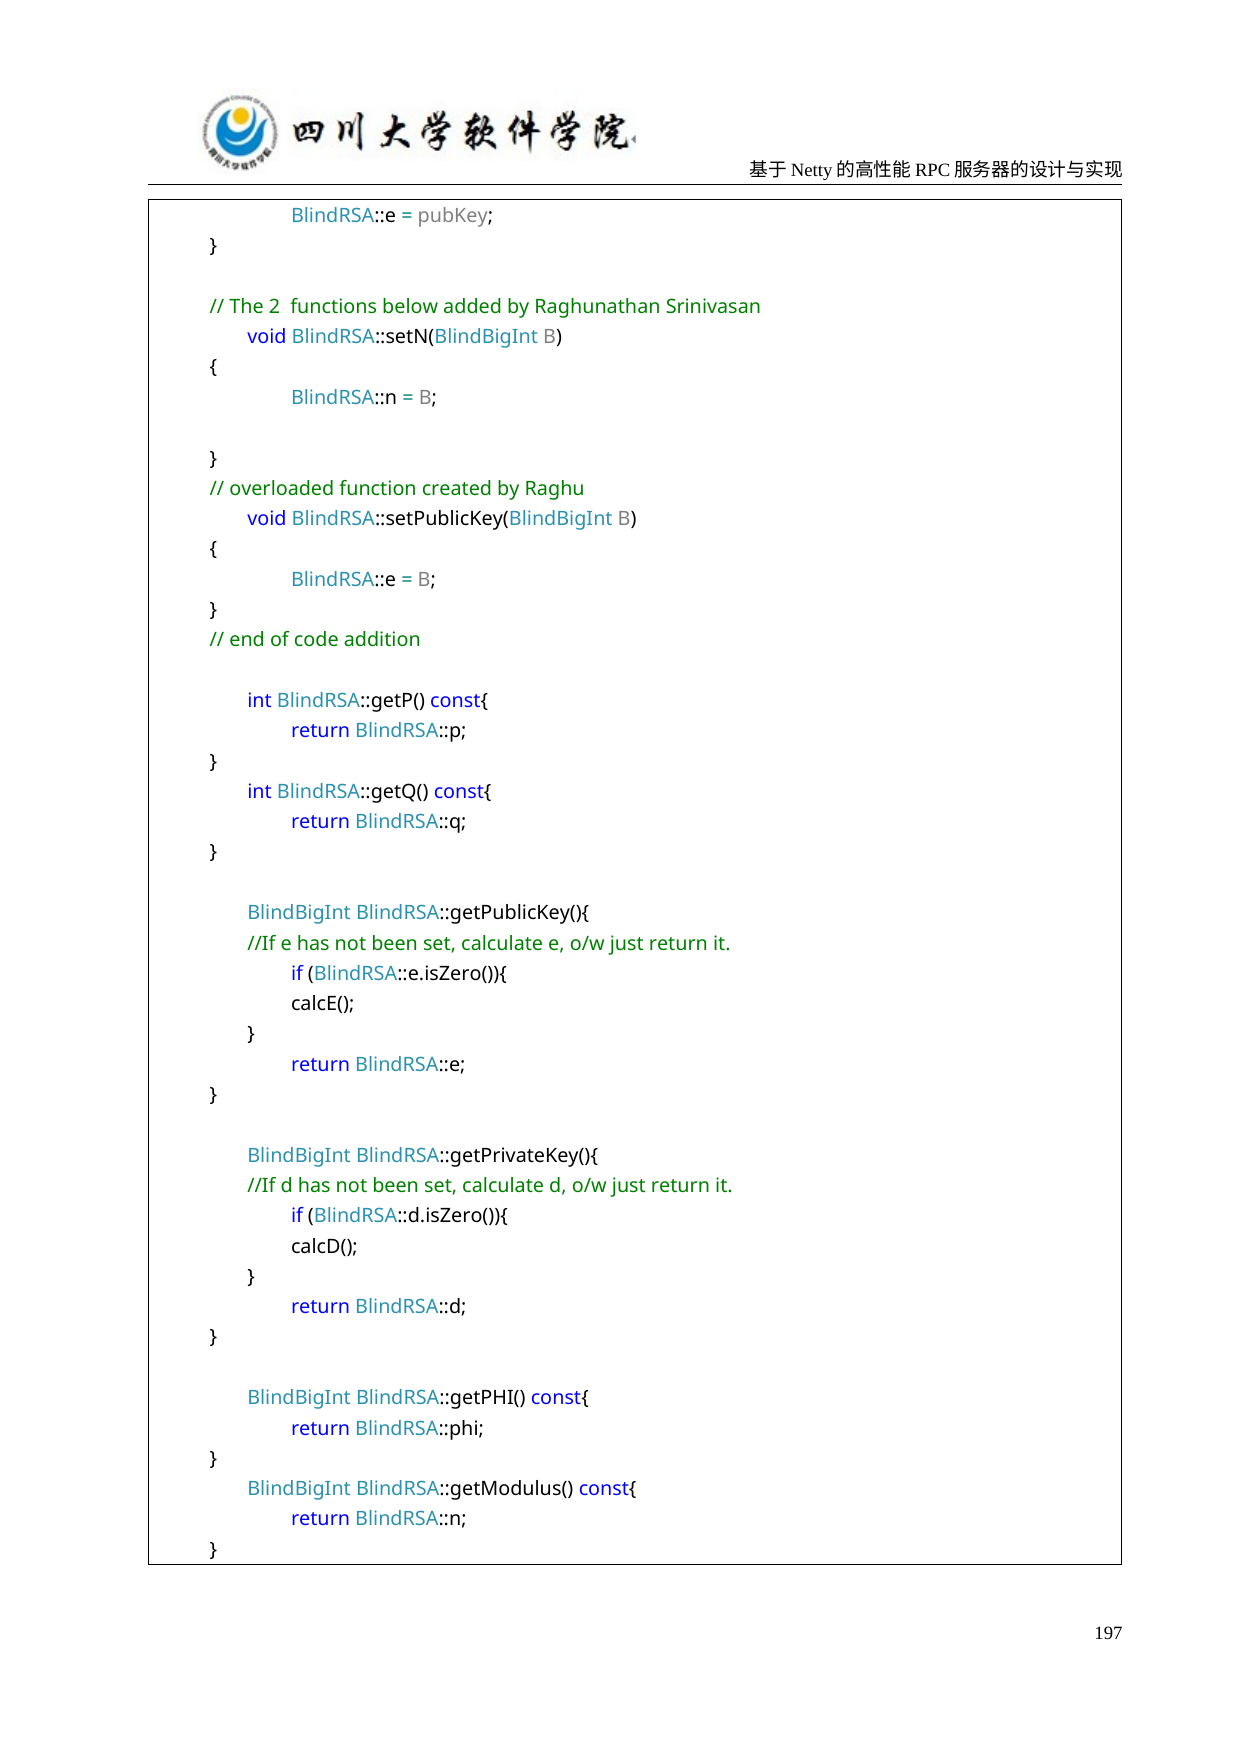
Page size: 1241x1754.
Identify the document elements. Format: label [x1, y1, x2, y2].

picture [197, 88, 639, 177]
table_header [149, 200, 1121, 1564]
